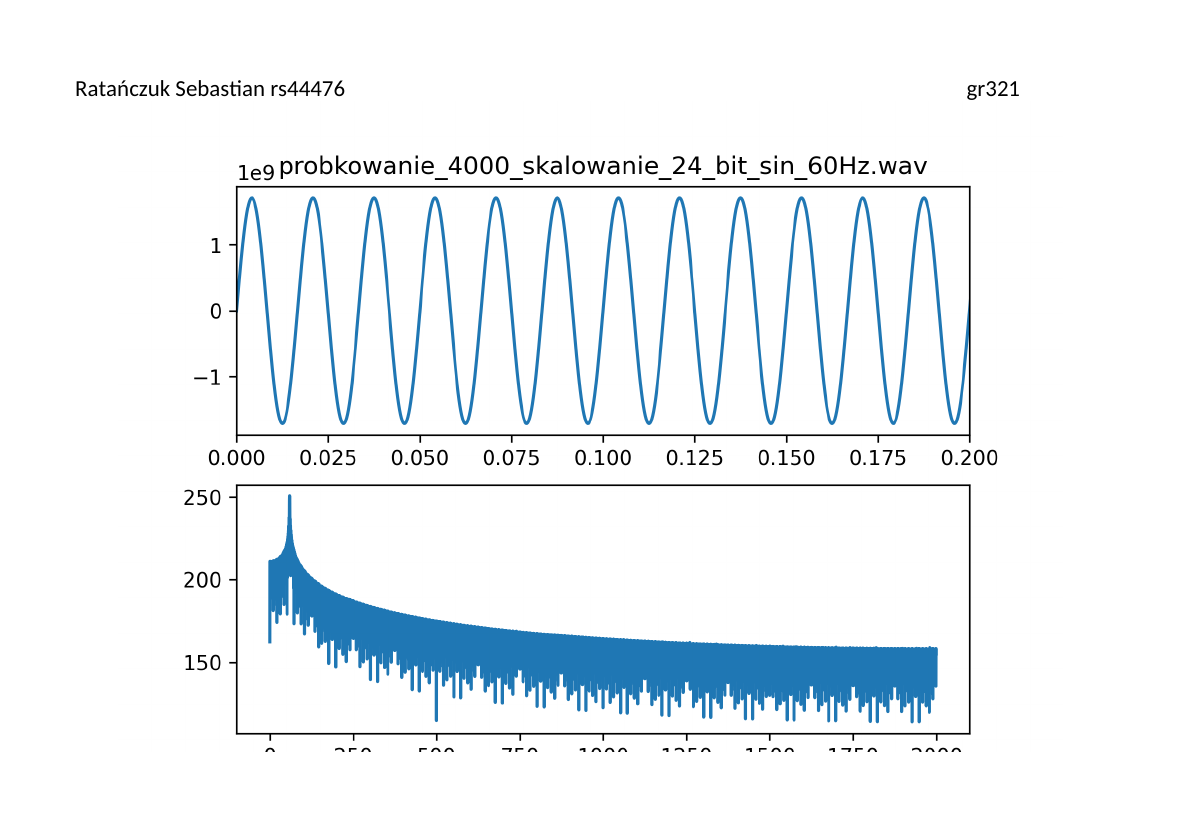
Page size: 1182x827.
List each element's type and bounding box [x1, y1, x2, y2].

picture [118, 101, 1063, 752]
